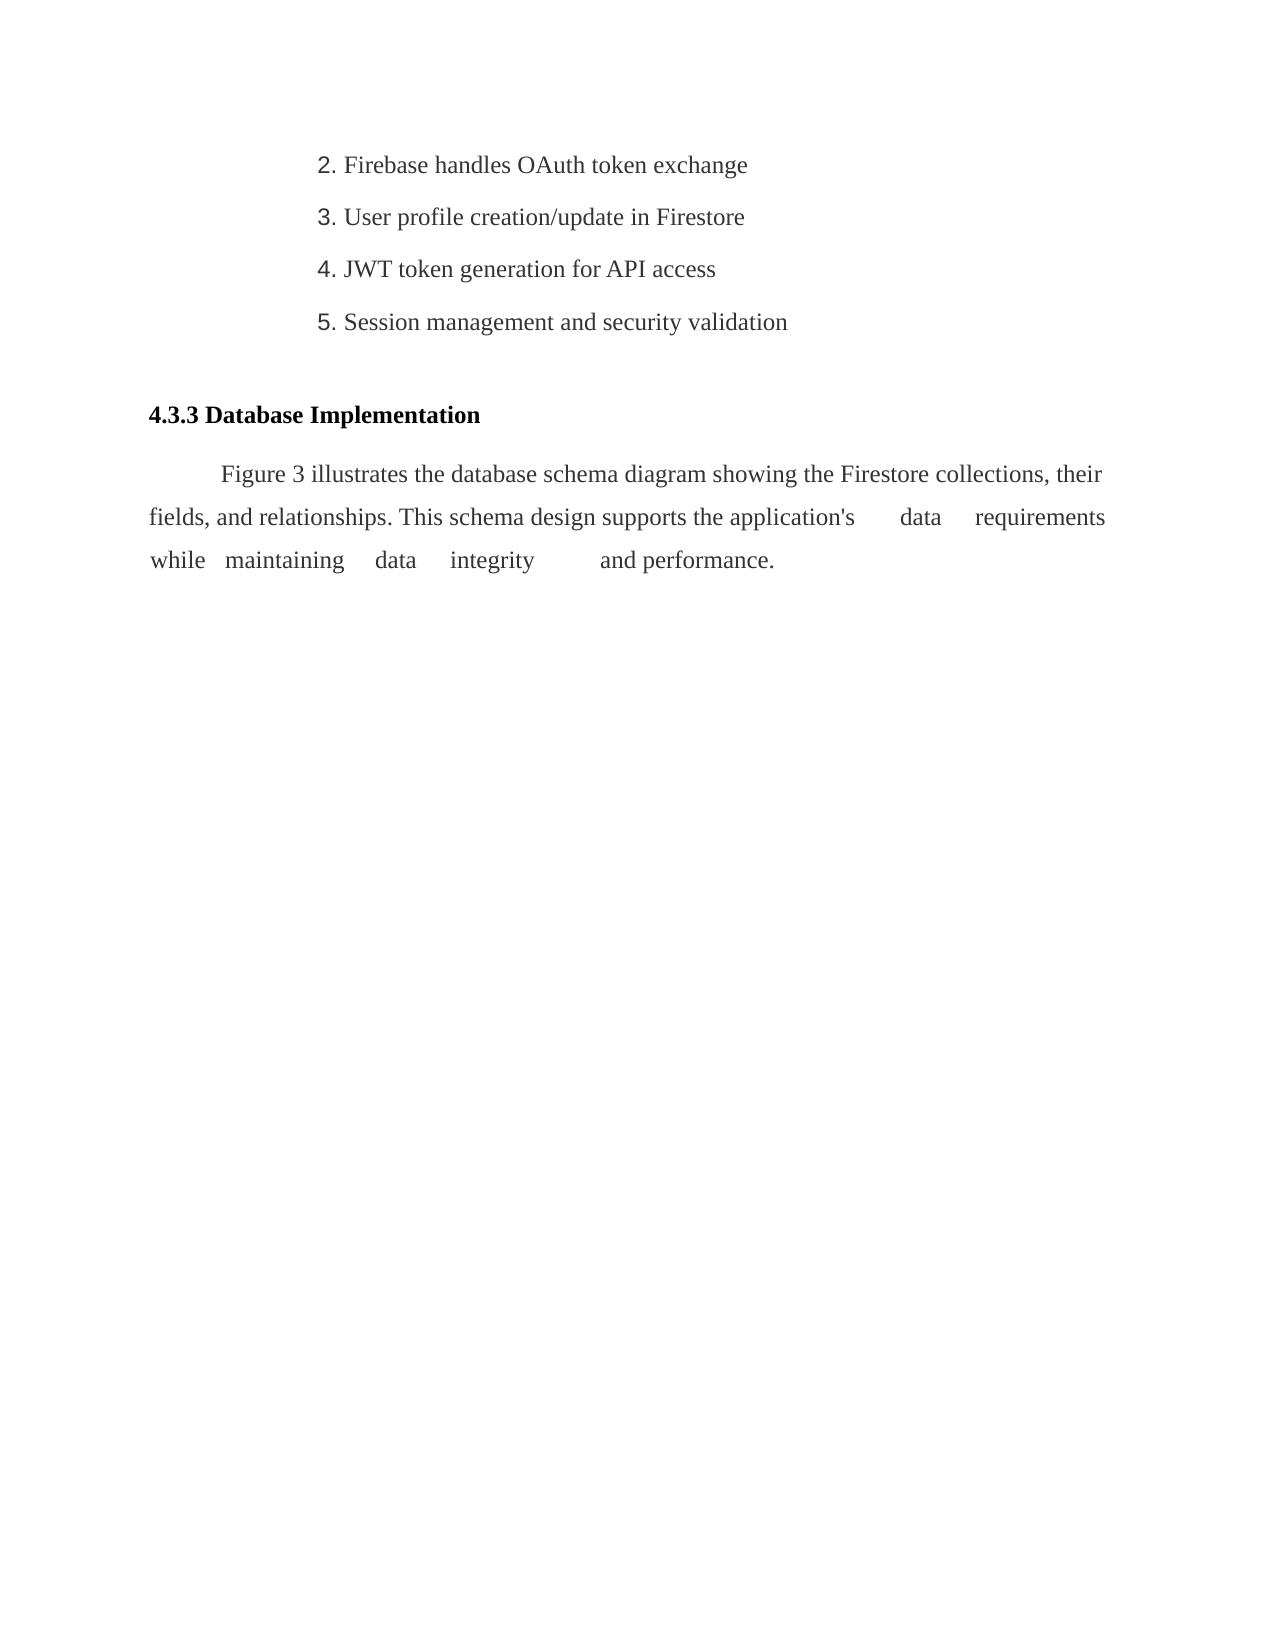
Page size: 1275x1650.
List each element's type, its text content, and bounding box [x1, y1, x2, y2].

list Firebase handles OAuth token exchange [317, 150, 1125, 179]
list Session management and security validation [317, 307, 1125, 335]
text Figure 3 illustrates the database schema diagram showing the Firestore collections, their fields, and relationships. This schema design supports the application's data requirements while maintaining data integrity and performance. [148, 459, 1126, 574]
subtitle 4.3.3 Database Implementation [148, 400, 1125, 429]
list JWT token generation for API access [317, 254, 1125, 283]
list User profile creation/update in Firestore [317, 202, 1125, 231]
